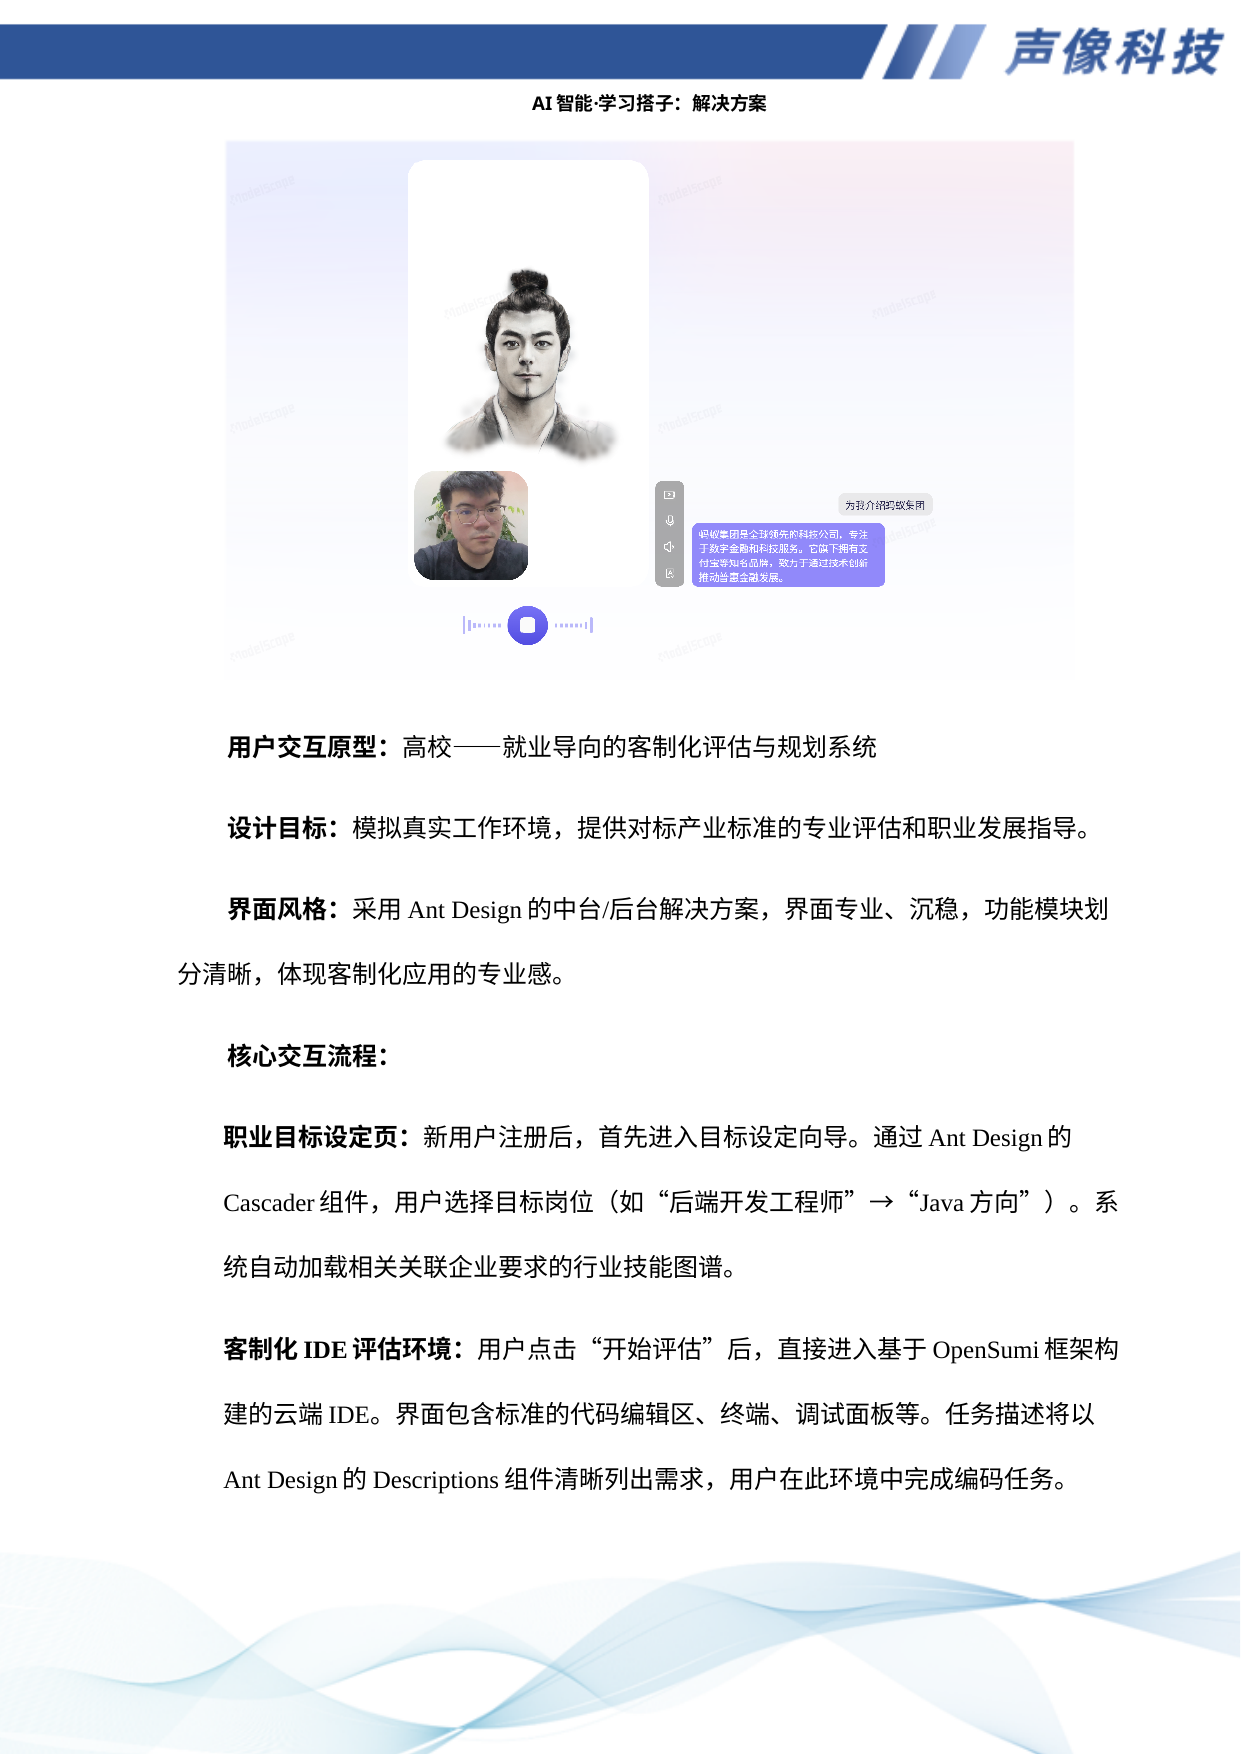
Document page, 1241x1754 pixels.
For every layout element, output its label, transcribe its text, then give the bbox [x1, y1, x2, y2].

text 用户交互原型：高校——就业导向的客制化评估与规划系统 [177, 713, 1122, 778]
text 界面风格：采用Ant Design的中台/后台解决方案，界面专业、沉稳，功能模块划分清晰，体现客制化应用的专业感。 [177, 876, 1122, 1006]
text 核心交互流程： [177, 1022, 1122, 1087]
text 客制化IDE评估环境：用户点击“开始评估”后，直接进入基于OpenSumi框架构建的云端IDE。界面包含标准的代码编辑区、终端、调试面板等。任务描述将以Ant Design的Descriptions组件清晰列出需求，用户在此环境中完成编码任务。 [223, 1315, 1122, 1510]
text 设计目标：模拟真实工作环境，提供对标产业标准的专业评估和职业发展指导。 [177, 794, 1122, 859]
text 职业目标设定页：新用户注册后，首先进入目标设定向导。通过Ant Design的Cascader组件，用户选择目标岗位（如“后端开发工程师”→“Java方向”）。系统自动加载相关关联企业要求的行业技能图谱。 [223, 1103, 1122, 1298]
picture [0, 0, 1241, 1754]
